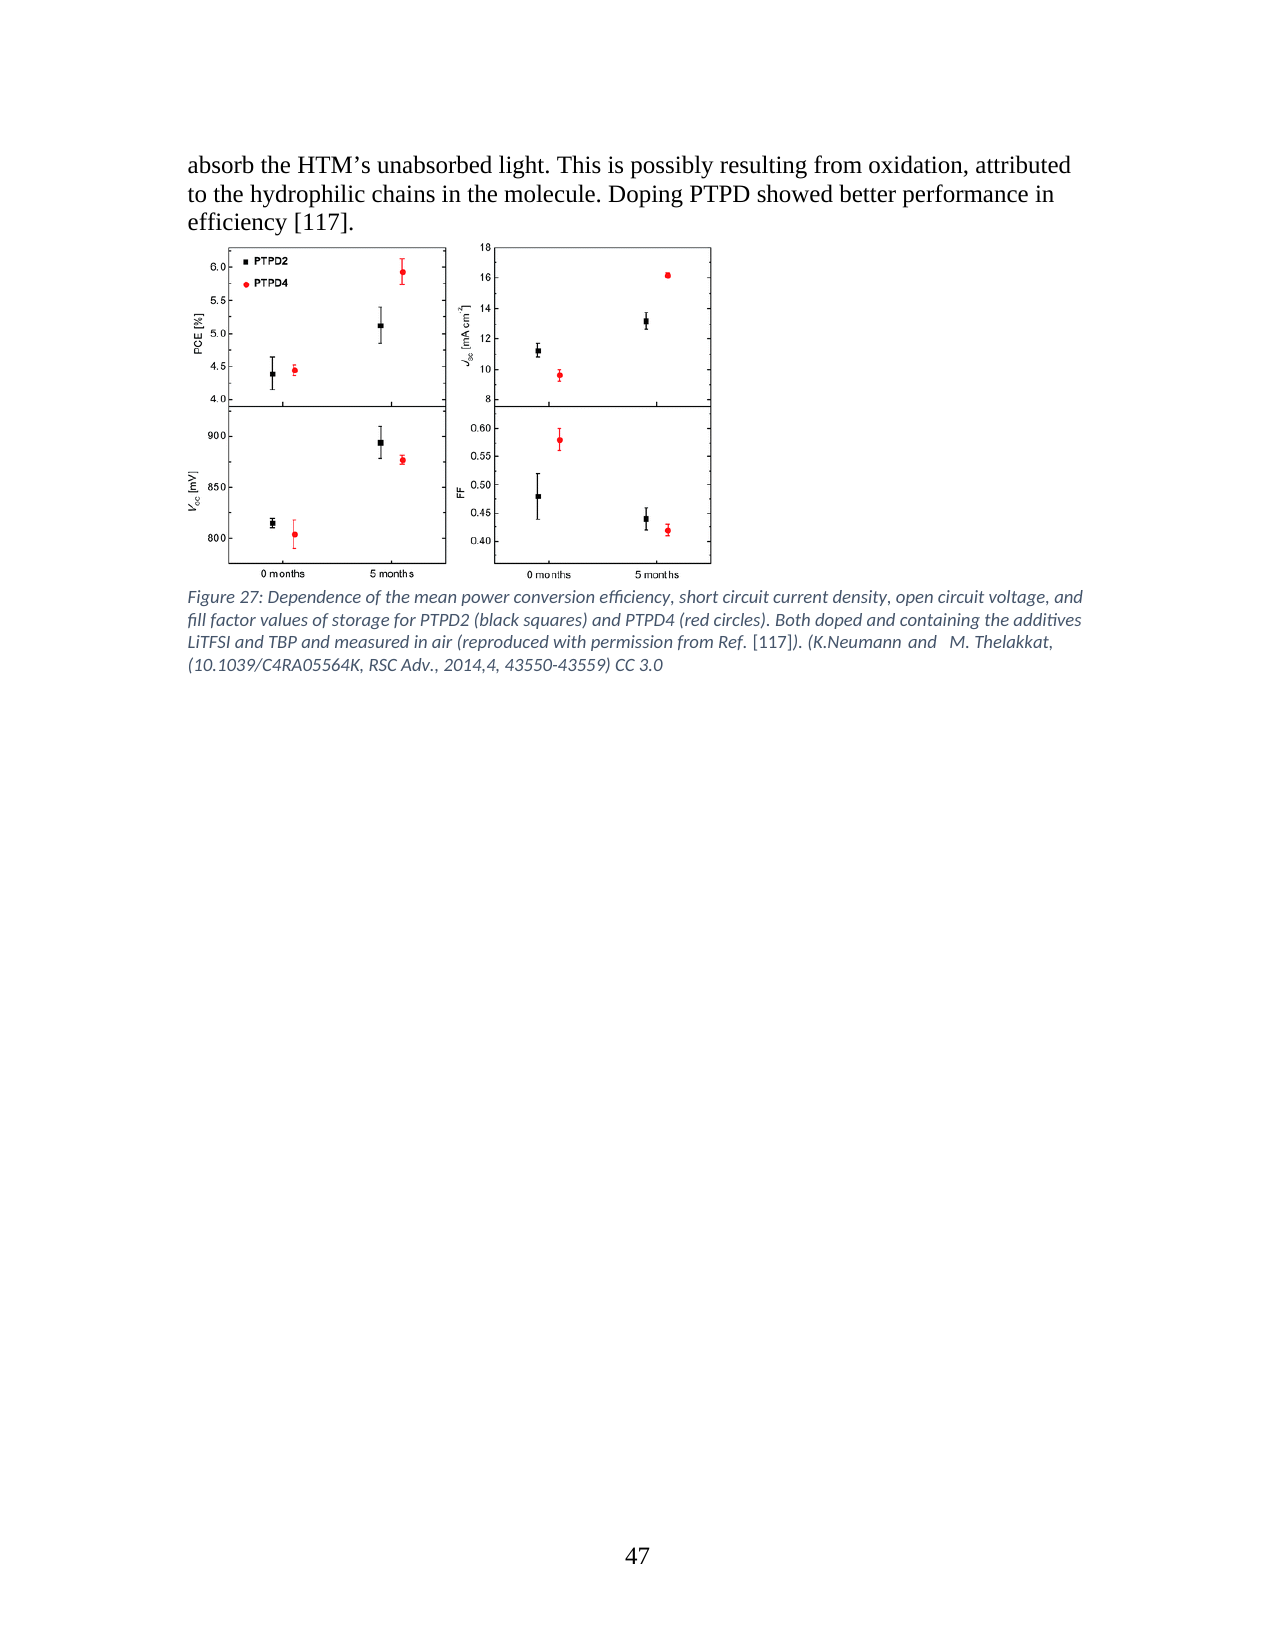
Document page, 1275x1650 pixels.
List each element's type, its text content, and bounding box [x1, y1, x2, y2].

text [187, 150, 1087, 236]
picture [187, 242, 712, 579]
